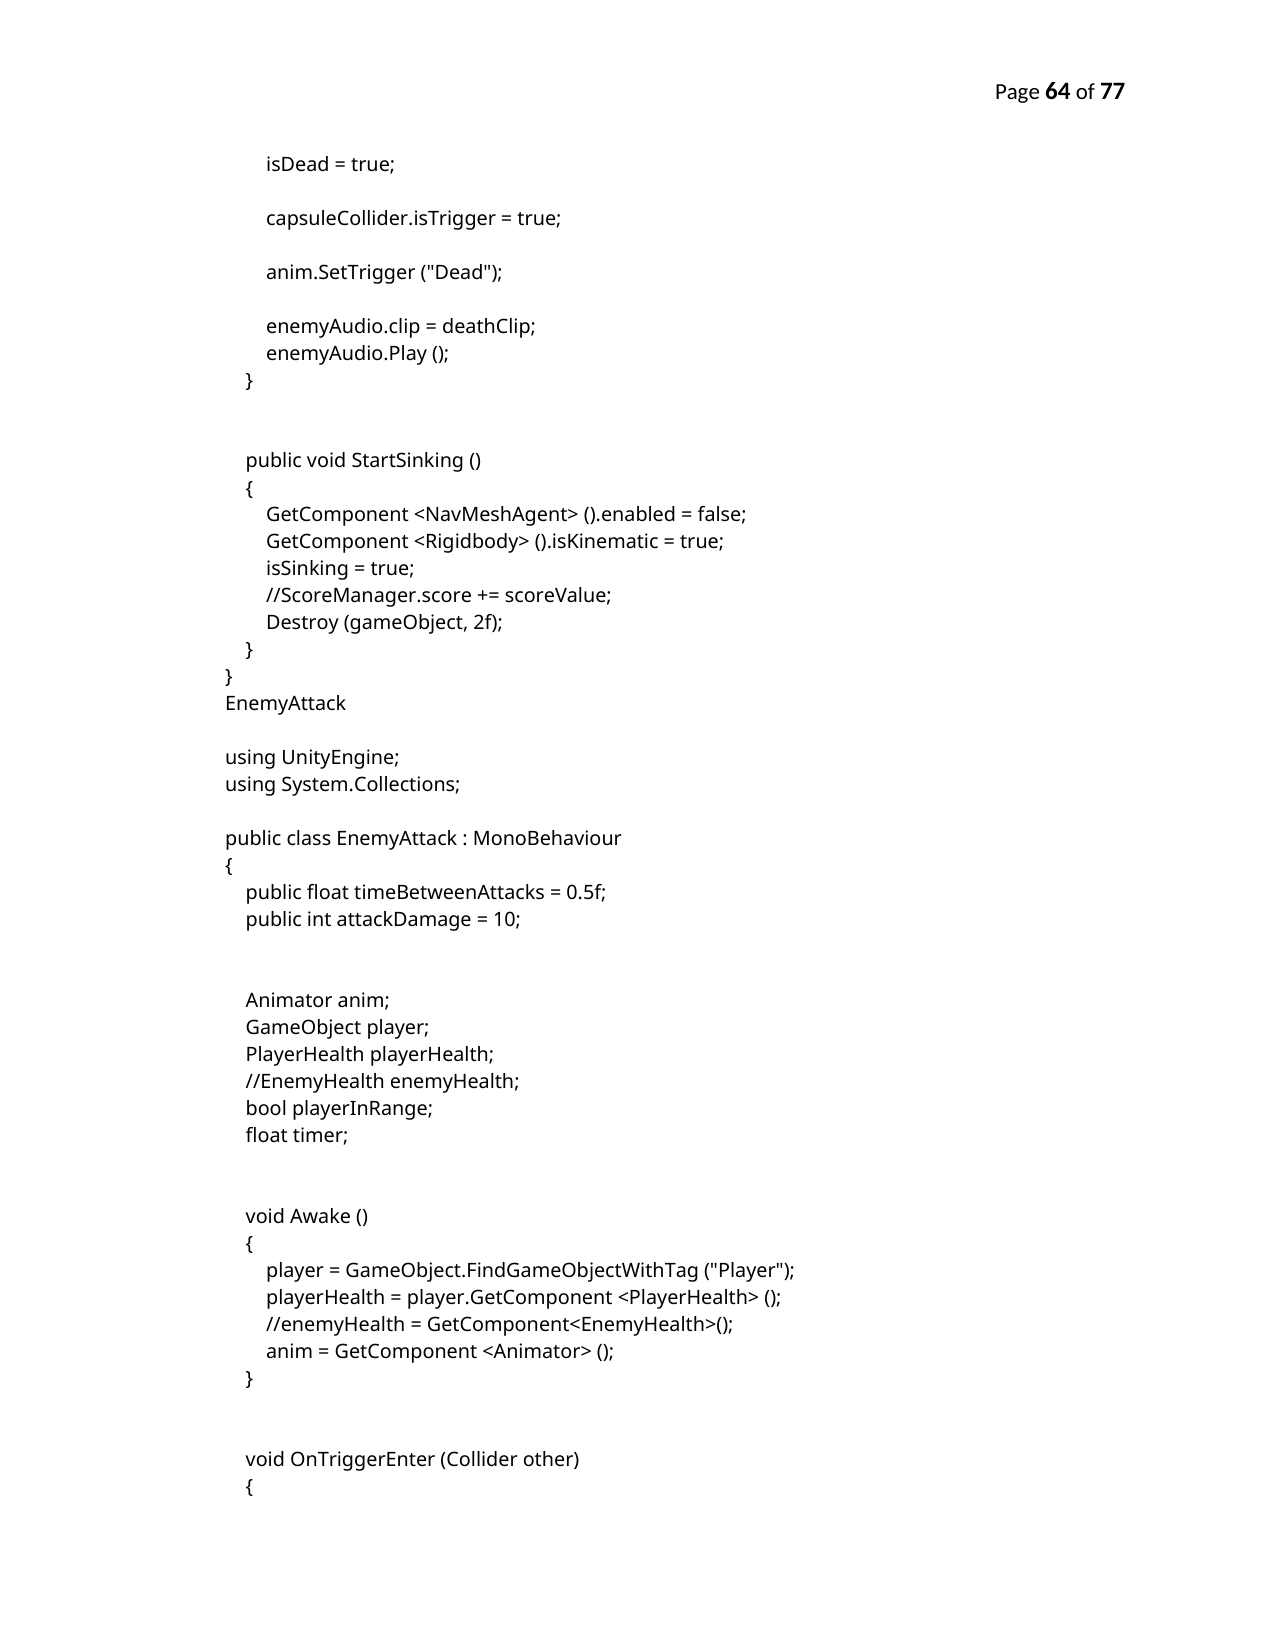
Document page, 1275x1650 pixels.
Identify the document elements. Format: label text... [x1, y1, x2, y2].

text //enemyHealth = GetComponent<EnemyHealth>(); [225, 1310, 1125, 1337]
text } [225, 1364, 1125, 1391]
text isSinking = true; [225, 555, 1125, 582]
text } [225, 636, 1125, 663]
text public float timeBetweenAttacks = 0.5f; [225, 878, 1125, 905]
text { [225, 474, 1125, 501]
text GameObject player; [225, 1013, 1125, 1040]
text { [225, 1472, 1125, 1499]
text void Awake () [225, 1202, 1125, 1229]
text enemyAudio.Play (); [225, 339, 1125, 366]
text player = GameObject.FindGameObjectWithTag ("Player"); [225, 1256, 1125, 1283]
text { [225, 851, 1125, 878]
text void OnTriggerEnter (Collider other) [225, 1445, 1125, 1472]
text public int attackDamage = 10; [225, 905, 1125, 932]
text enemyAudio.clip = deathClip; [225, 312, 1125, 339]
text //ScoreManager.score += scoreValue; [225, 582, 1125, 609]
text EnemyAttack [225, 689, 1125, 717]
text PlayerHealth playerHealth; [225, 1040, 1125, 1067]
text isDead = true; [225, 150, 1125, 177]
text } [225, 663, 1125, 689]
text using System.Collections; [225, 771, 1125, 797]
text float timer; [225, 1121, 1125, 1148]
text anim = GetComponent <Animator> (); [225, 1337, 1125, 1364]
text playerHealth = player.GetComponent <PlayerHealth> (); [225, 1283, 1125, 1310]
text public class EnemyAttack : MonoBehaviour [225, 824, 1125, 851]
text bool playerInRange; [225, 1094, 1125, 1121]
text { [225, 1229, 1125, 1256]
text using UnityEngine; [225, 743, 1125, 771]
text //EnemyHealth enemyHealth; [225, 1067, 1125, 1094]
text public void StartSinking () [225, 447, 1125, 474]
text Animator anim; [225, 986, 1125, 1013]
text GetComponent <NavMeshAgent> ().enabled = false; [225, 501, 1125, 528]
text capsuleCollider.isTrigger = true; [225, 204, 1125, 231]
text } [225, 366, 1125, 393]
text Destroy (gameObject, 2f); [225, 609, 1125, 636]
text anim.SetTrigger ("Dead"); [225, 258, 1125, 285]
text GetComponent <Rigidbody> ().isKinematic = true; [225, 528, 1125, 555]
